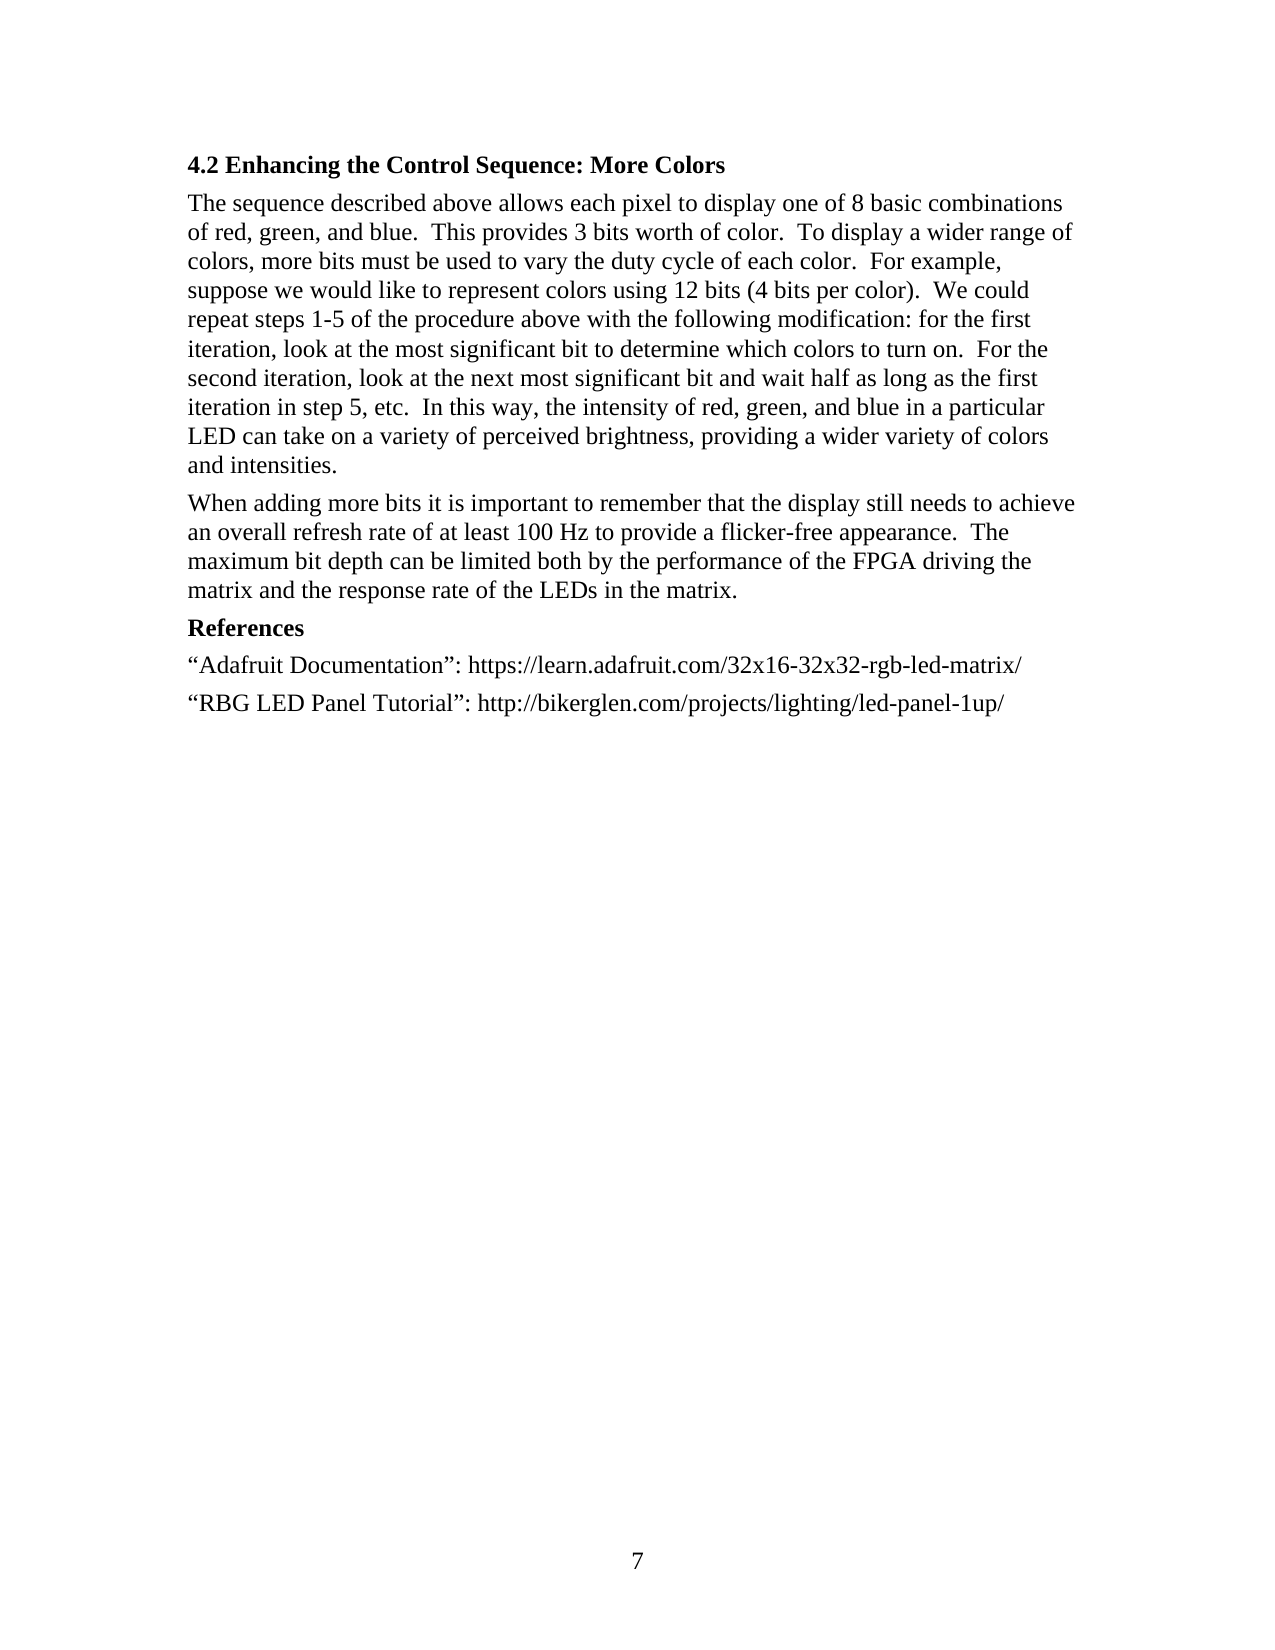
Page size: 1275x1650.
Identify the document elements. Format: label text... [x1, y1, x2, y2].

text The sequence described above allows each pixel to display one of 8 basic combinations of red, green, and blue. This provides 3 bits worth of color. To display a wider range of colors, more bits must be used to vary the duty cycle of each color. For example, suppose we would like to represent colors using 12 bits (4 bits per color). We could repeat steps 1-5 of the procedure above with the following modification: for the first iteration, look at the most significant bit to determine which colors to turn on. For the second iteration, look at the next most significant bit and wait half as long as the first iteration in step 5, etc. In this way, the intensity of red, green, and blue in a particular LED can take on a variety of perceived brightness, providing a wider variety of colors and intensities. [187, 187, 1087, 479]
text “RBG LED Panel Tutorial”: http://bikerglen.com/projects/lighting/led-panel-1up/ [187, 687, 1087, 717]
text “Adafruit Documentation”: https://learn.adafruit.com/32x16-32x32-rgb-led-matrix/ [187, 650, 1087, 679]
subtitle 4.2 Enhancing the Control Sequence: More Colors [187, 150, 1087, 179]
subtitle References [187, 612, 1087, 642]
text When adding more bits it is important to remember that the display still needs to achieve an overall refresh rate of at least 100 Hz to provide a flicker-free appearance. The maximum bit depth can be limited both by the performance of the FPGA driving the matrix and the response rate of the LEDs in the matrix. [187, 487, 1087, 604]
